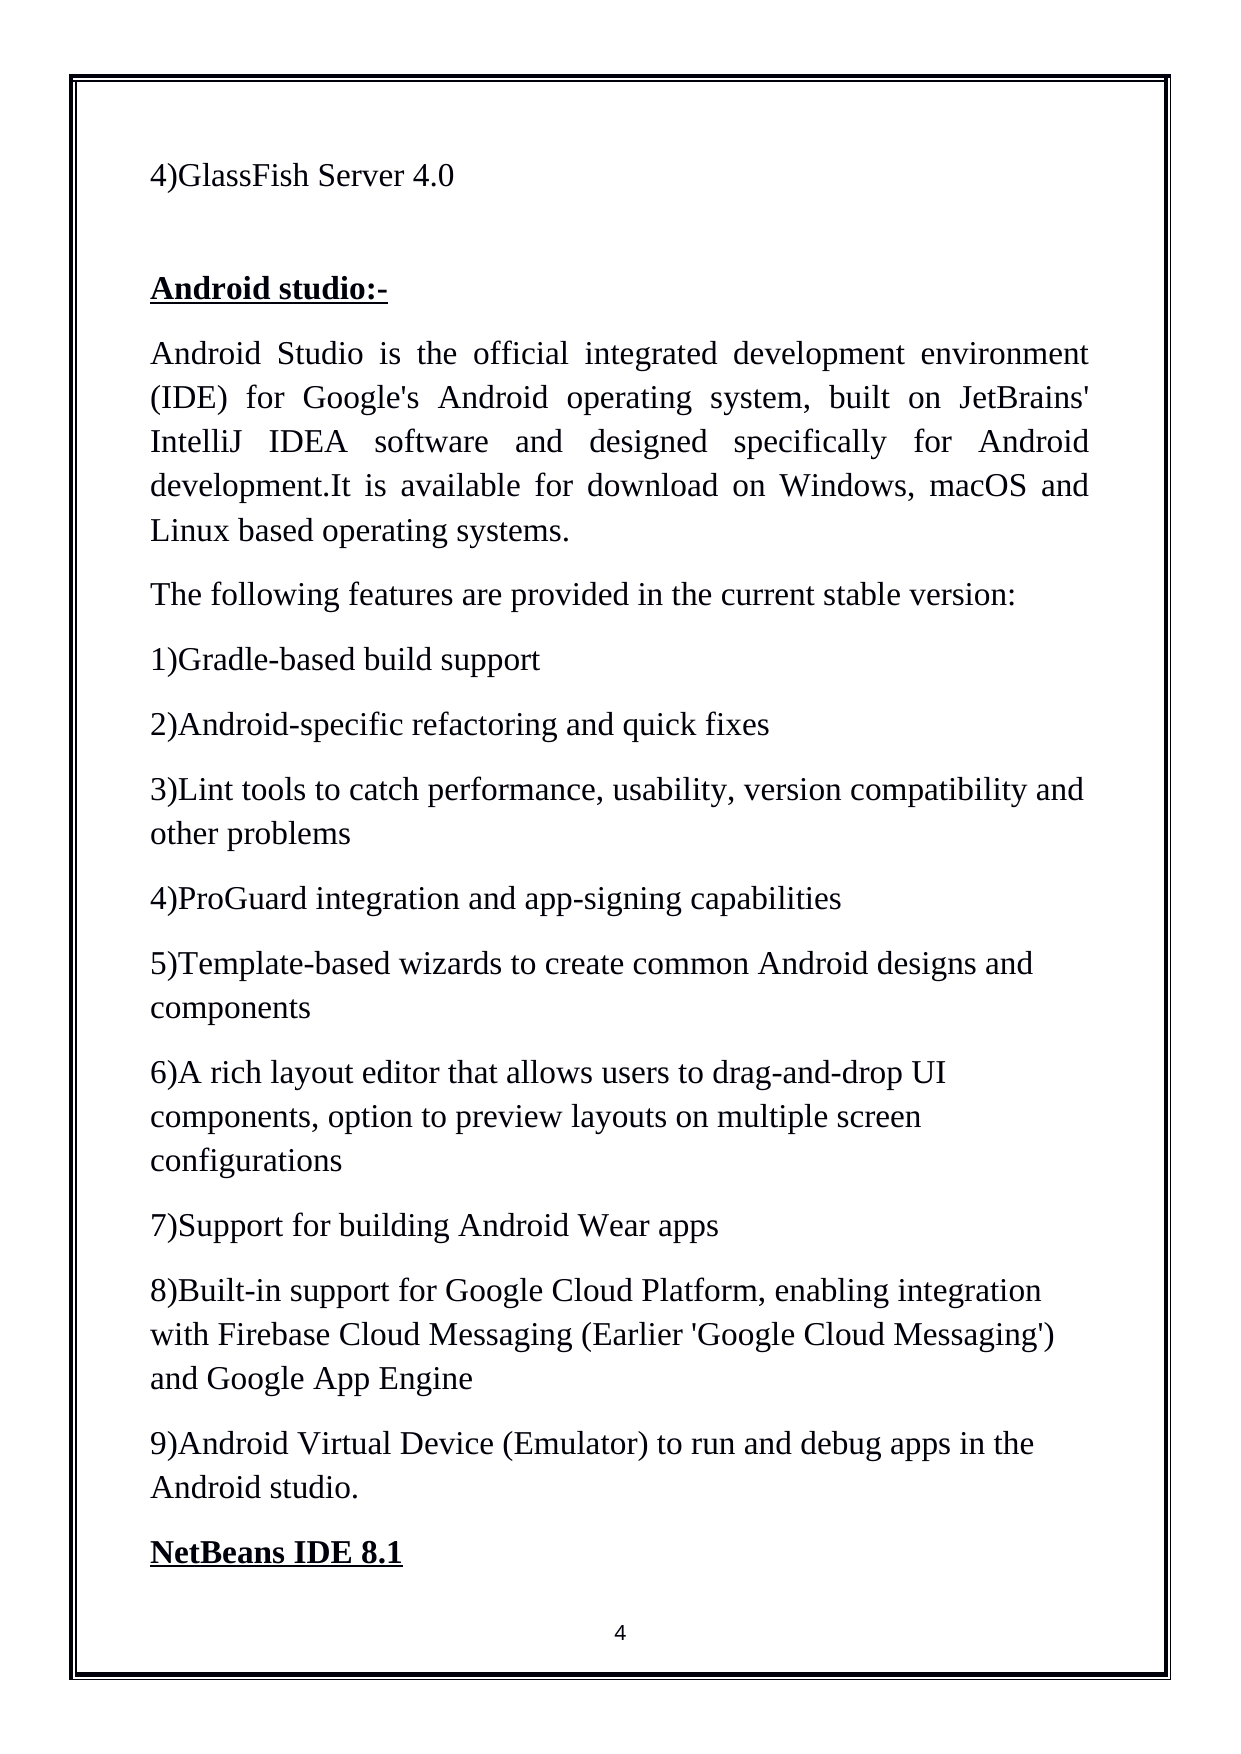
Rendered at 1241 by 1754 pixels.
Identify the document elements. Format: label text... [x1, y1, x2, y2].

text Android studio:- [150, 269, 1090, 307]
text 9)Android Virtual Device (Emulator) to run and debug apps in the Android studio. [150, 1423, 1090, 1506]
text Android Studio is the official integrated development environment (IDE) for Google's Android operating system, built on JetBrains' IntelliJ IDEA software and designed specifically for Android development.It is available for download on Windows, macOS and Linux based operating systems. [150, 333, 1090, 548]
text 4)GlassFish Server 4.0 [150, 155, 1090, 193]
text 6)A rich layout editor that allows users to drag-and-drop UI components, option to preview layouts on multiple screen configurations [150, 1052, 1090, 1179]
text 2)Android-specific refactoring and quick fixes [150, 704, 1090, 743]
text 5)Template-based wizards to create common Android designs and components [150, 943, 1090, 1026]
text The following features are provided in the current stable version: [150, 575, 1090, 613]
text 8)Built-in support for Google Cloud Platform, enabling integration with Firebase Cloud Messaging (Earlier 'Google Cloud Messaging') and Google App Engine [150, 1270, 1090, 1397]
text 4)ProGuard integration and app-signing capabilities [150, 878, 1090, 917]
text 3)Lint tools to catch performance, usability, version compatibility and other problems [150, 769, 1090, 852]
list NetBeans IDE 8.1 [150, 1532, 1090, 1570]
text 7)Support for building Android Wear apps [150, 1205, 1090, 1243]
text 1)Gradle-based build support [150, 639, 1090, 678]
